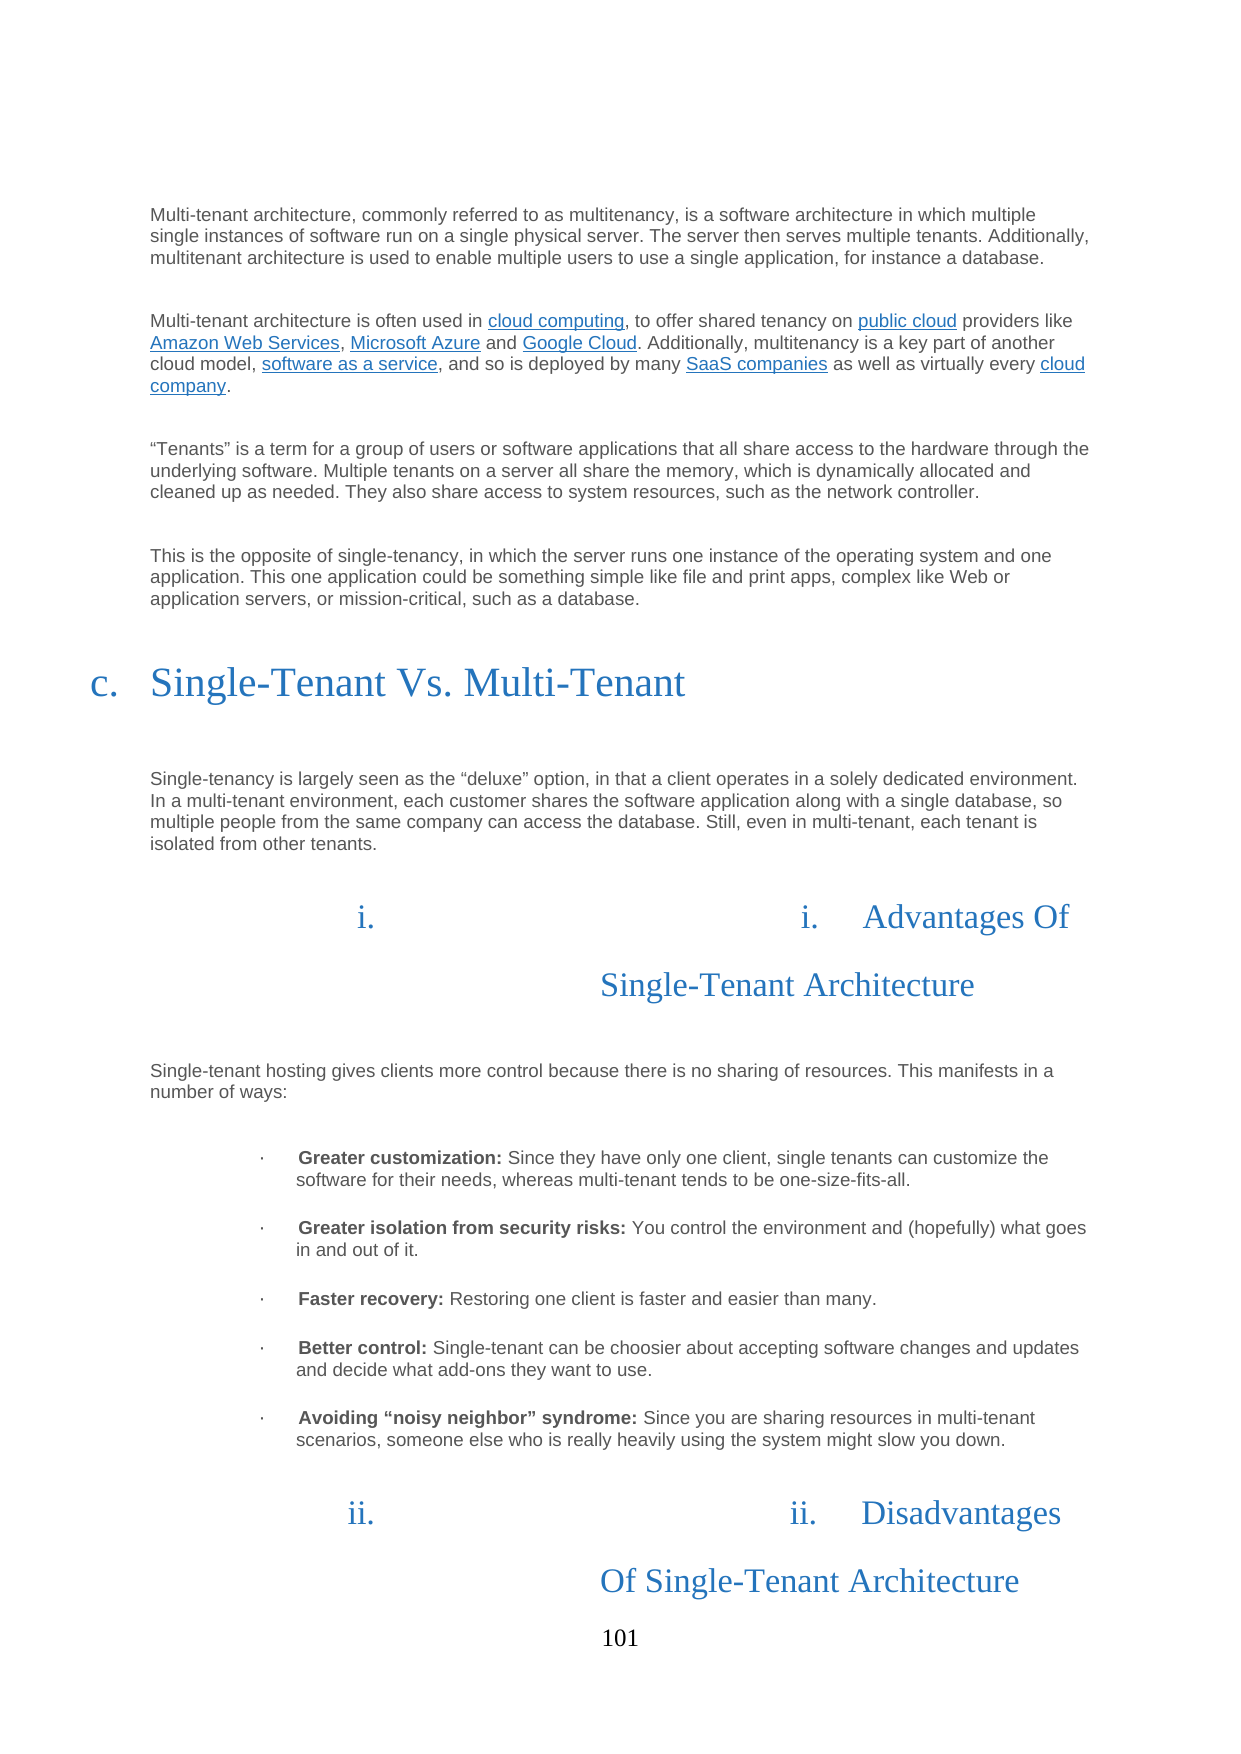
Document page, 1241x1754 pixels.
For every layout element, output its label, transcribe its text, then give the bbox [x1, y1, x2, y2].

subtitle i. Advantages Of Single-Tenant Architecture [375, 896, 1090, 1004]
text Multi-tenant architecture, commonly referred to as multitenancy, is a software architecture in which multiple single instances of software run on a single physical server. The server then serves multiple tenants. Additionally, multitenant architecture is used to enable multiple users to use a single application, for instance a database. [150, 204, 1090, 268]
text · Faster recovery: Restoring one client is faster and easier than many. [258, 1286, 1090, 1309]
text “Tenants” is a term for a group of users or software applications that all share access to the hardware through the underlying software. Multiple tenants on a server all share the memory, which is dynamically allocated and cleaned up as needed. They also share access to system resources, such as the network controller. [150, 438, 1090, 503]
text · Greater isolation from security risks: You control the environment and (hopefully) what goes in and out of it. [258, 1215, 1090, 1261]
text · Greater customization: Since they have only one client, single tenants can customize the software for their needs, whereas multi-tenant tends to be one-size-fits-all. [258, 1144, 1090, 1190]
text Multi-tenant architecture is often used in cloud computing, to offer shared tenancy on public cloud providers like Amazon Web Services, Microsoft Azure and Google Cloud. Additionally, multitenancy is a key part of another cloud model, software as a service, and so is deployed by many SaaS companies as well as virtually every cloud company. [150, 310, 1090, 396]
text This is the opposite of single-tenancy, in which the server runs one instance of the operating system and one application. This one application could be something simple like file and print apps, complex like Web or application servers, or mission-critical, such as a database. [150, 544, 1090, 609]
text · Avoiding “noisy neighbor” syndrome: Since you are sharing resources in multi-tenant scenarios, someone else who is really heavily using the system might slow you down. [258, 1405, 1090, 1451]
text Single-tenant hosting gives clients more control because there is no sharing of resources. This manifests in a number of ways: [150, 1060, 1090, 1103]
subtitle Single-Tenant Vs. Multi-Tenant [90, 657, 1090, 705]
text Single-tenancy is largely seen as the “deluxe” option, in that a client operates in a solely dedicated environment. In a multi-tenant environment, each customer shares the software application along with a single database, so multiple people from the same company can access the database. Still, even in multi-tenant, each tenant is isolated from other tenants. [150, 768, 1090, 854]
text · Better control: Single-tenant can be choosier about accepting software changes and updates and decide what add-ons they want to use. [258, 1334, 1090, 1380]
subtitle ii. Disadvantages Of Single-Tenant Architecture [375, 1492, 1090, 1600]
